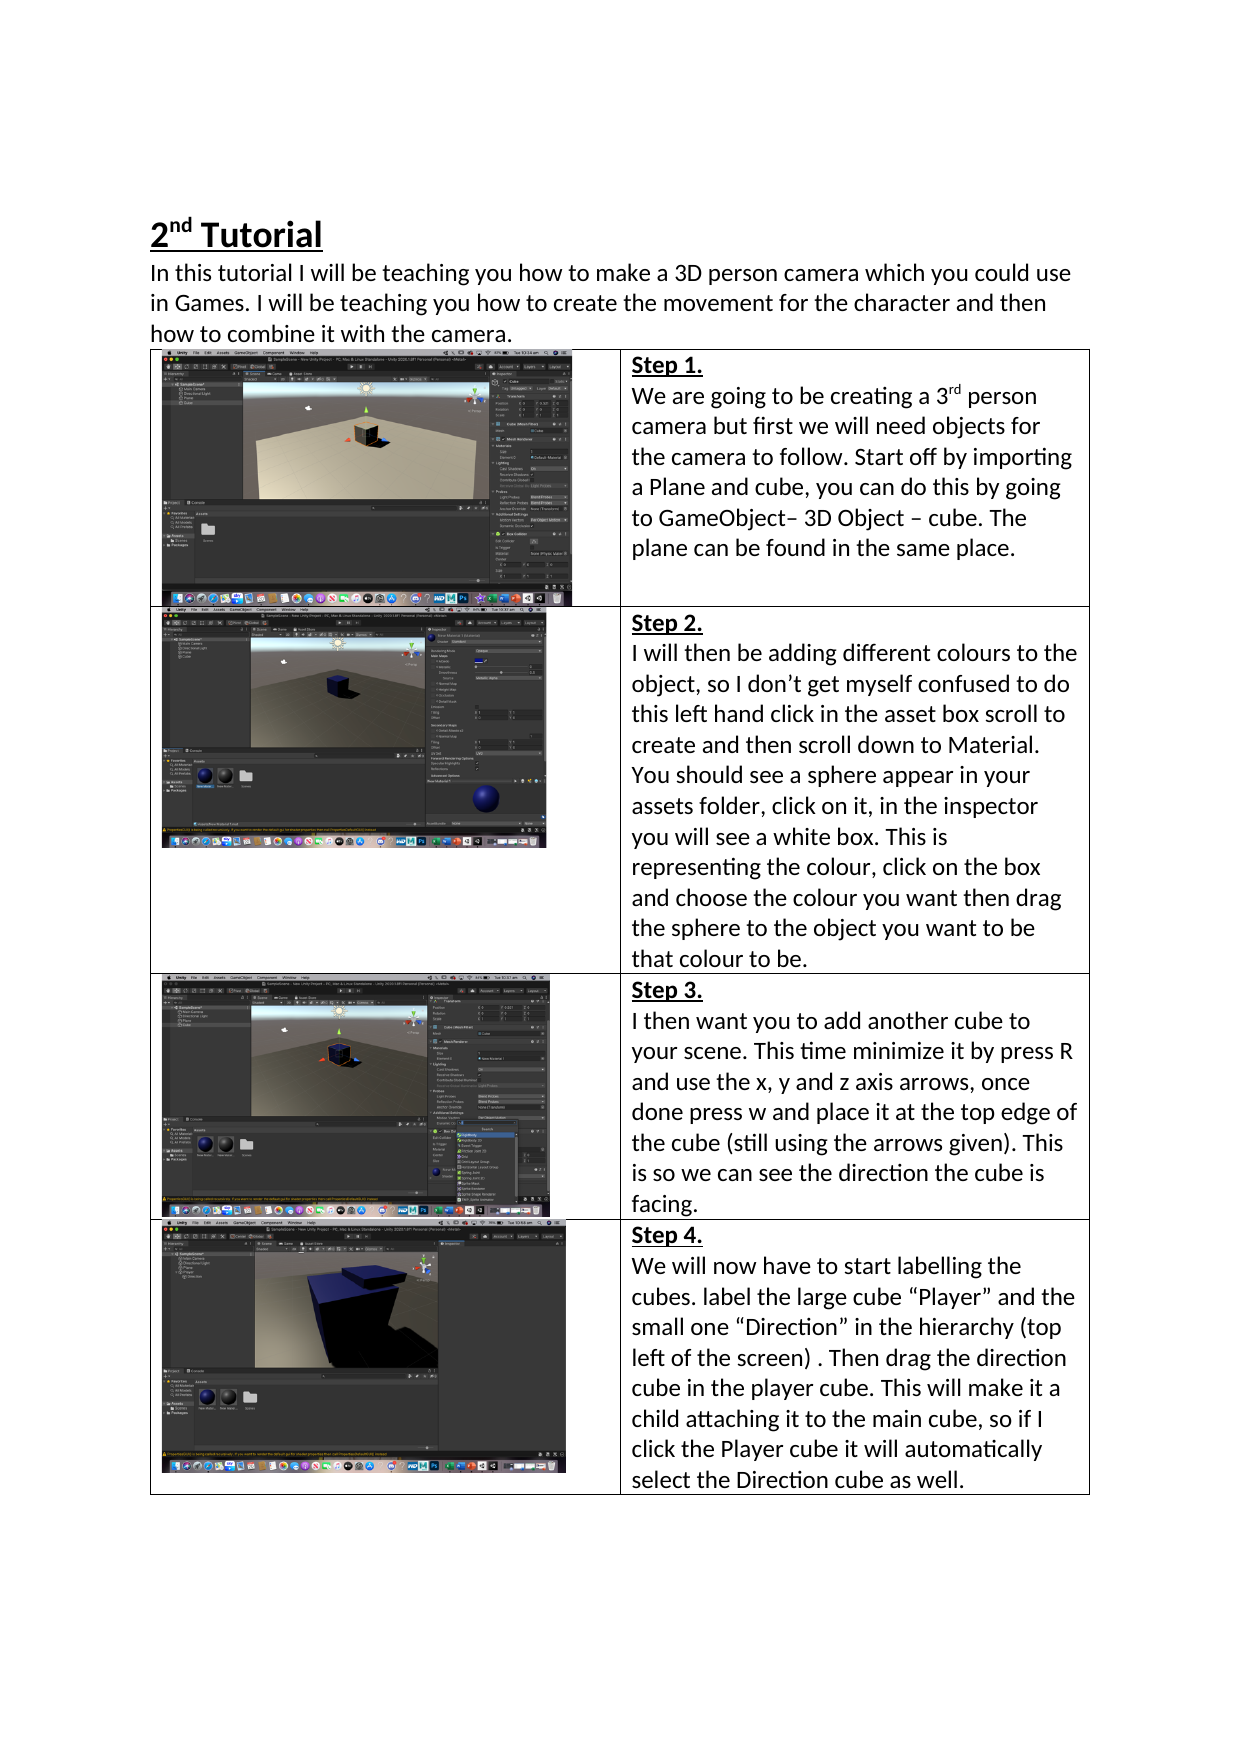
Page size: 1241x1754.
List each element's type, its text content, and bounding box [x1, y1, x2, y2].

table_cell Step 3. I then want you to add another cube to your scene. This time minimize it by press R and use the x, y and z axis arrows, once done press w and place it at the top edge of the cube (still using the arrows given). This is so we can see the direction the cube is facing. [621, 974, 1089, 1218]
picture [161, 974, 550, 1217]
text 2nd Tutorial [150, 211, 1090, 257]
table_header [573, 350, 620, 606]
table_cell [151, 1220, 620, 1494]
text In this tutorial I will be teaching you how to make a 3D person camera which you could use in Games. I will be teaching you how to create the movement for the character and then how to combine it with the camera. [150, 257, 1090, 348]
table_cell [151, 974, 620, 1218]
picture [161, 1219, 566, 1473]
table_header Step 1. We are going to be creating a 3rd person camera but first we will need objects for the camera to follow. Start off by importing a Plane and cube, you can do this by going to GameObject– 3D Object – cube. The plane can be found in the same place. [621, 350, 1089, 606]
table_cell Step 2. I will then be adding different colours to the object, so I don’t get myself confused to do this left hand click in the asset box scroll to create and then scroll down to Material. You should see a sphere appear in your assets folder, click on it, in the inspector you will see a white box. This is representing the colour, click on the box and choose the colour you want then drag the sphere to the object you want to be that colour to be. [621, 607, 1089, 973]
table_cell [151, 607, 620, 973]
picture [161, 607, 547, 848]
picture [161, 349, 573, 606]
table_header [151, 350, 161, 606]
table_cell Step 4. We will now have to start labelling the cubes. label the large cube “Player” and the small one “Direction” in the hierarchy (top left of the screen) . Then drag the direction cube in the player cube. This will make it a child attaching it to the main cube, so if I click the Player cube it will automatically select the Direction cube as well. [621, 1220, 1089, 1494]
